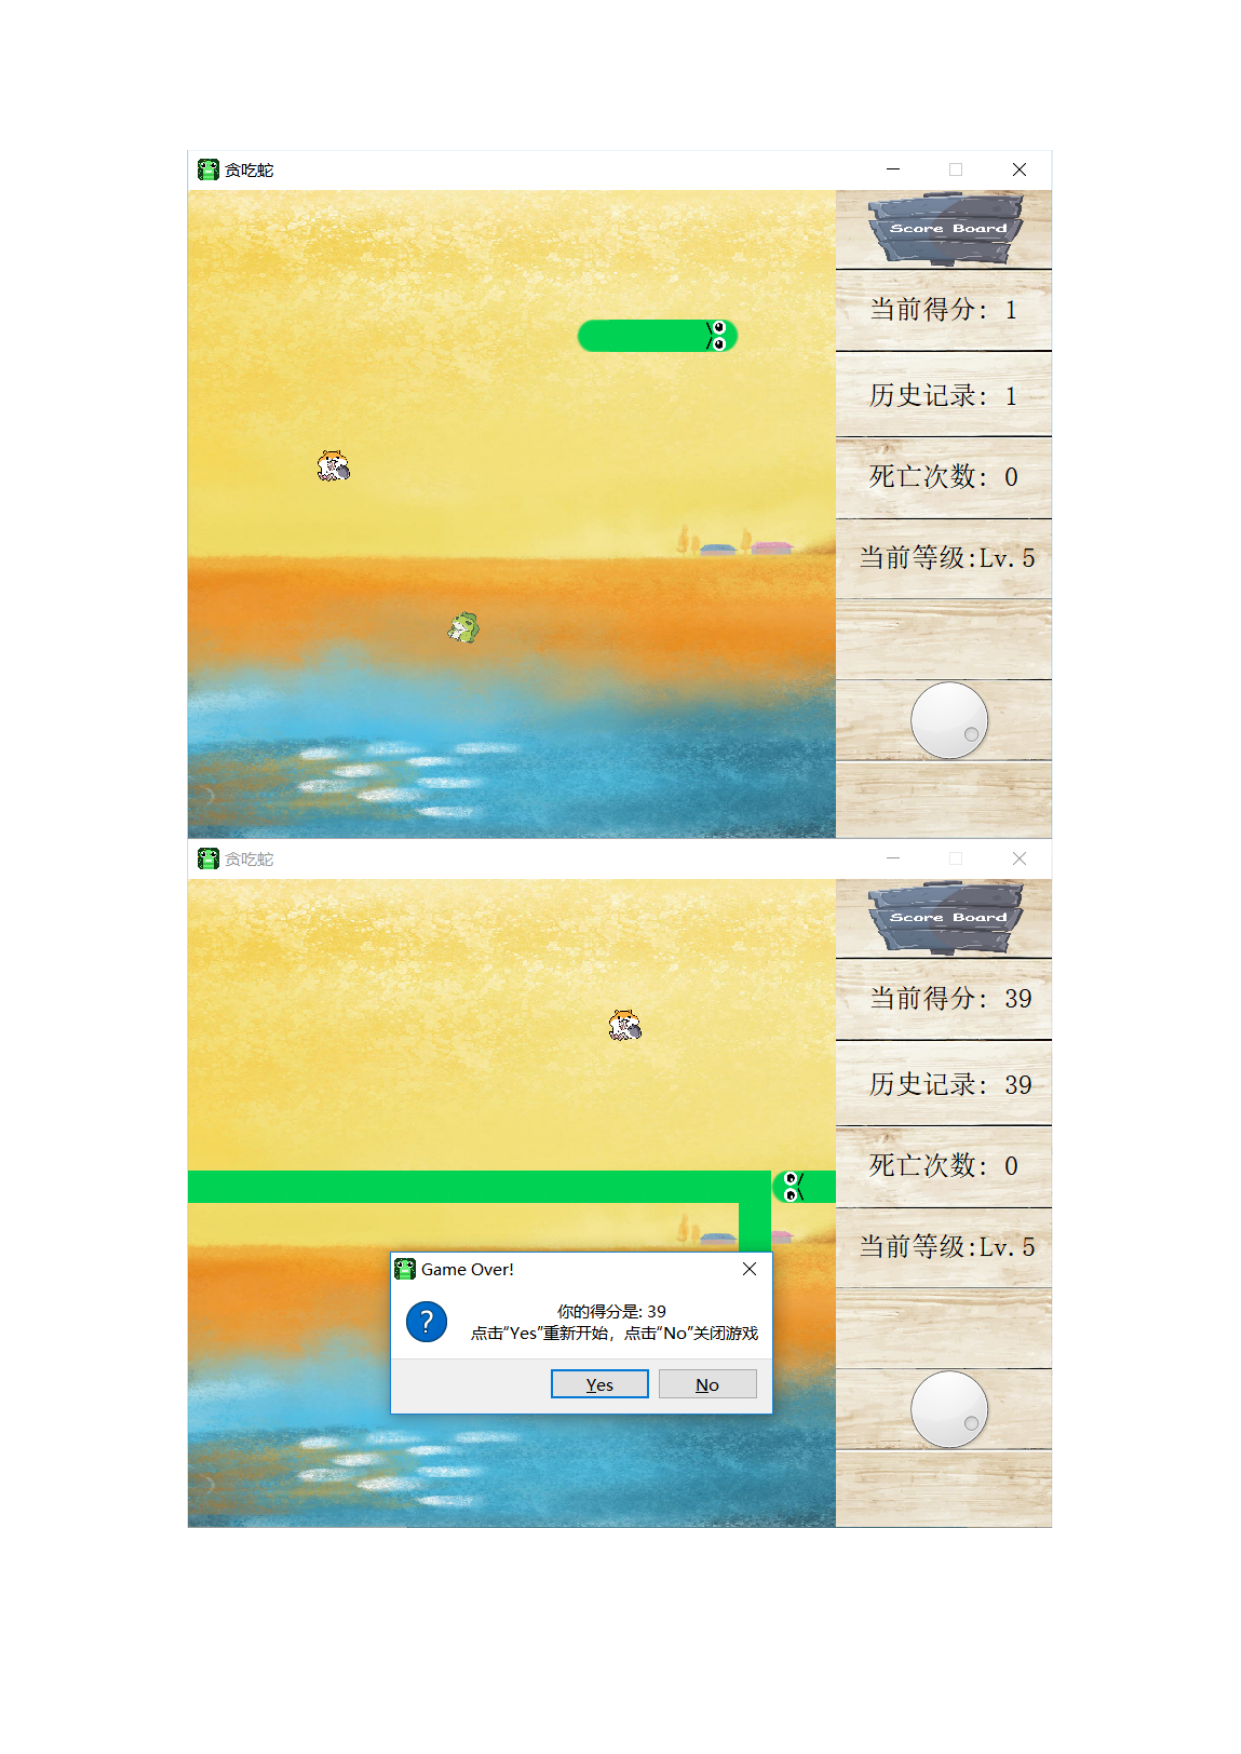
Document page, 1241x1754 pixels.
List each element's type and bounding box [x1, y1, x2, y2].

picture [187, 150, 1053, 1528]
